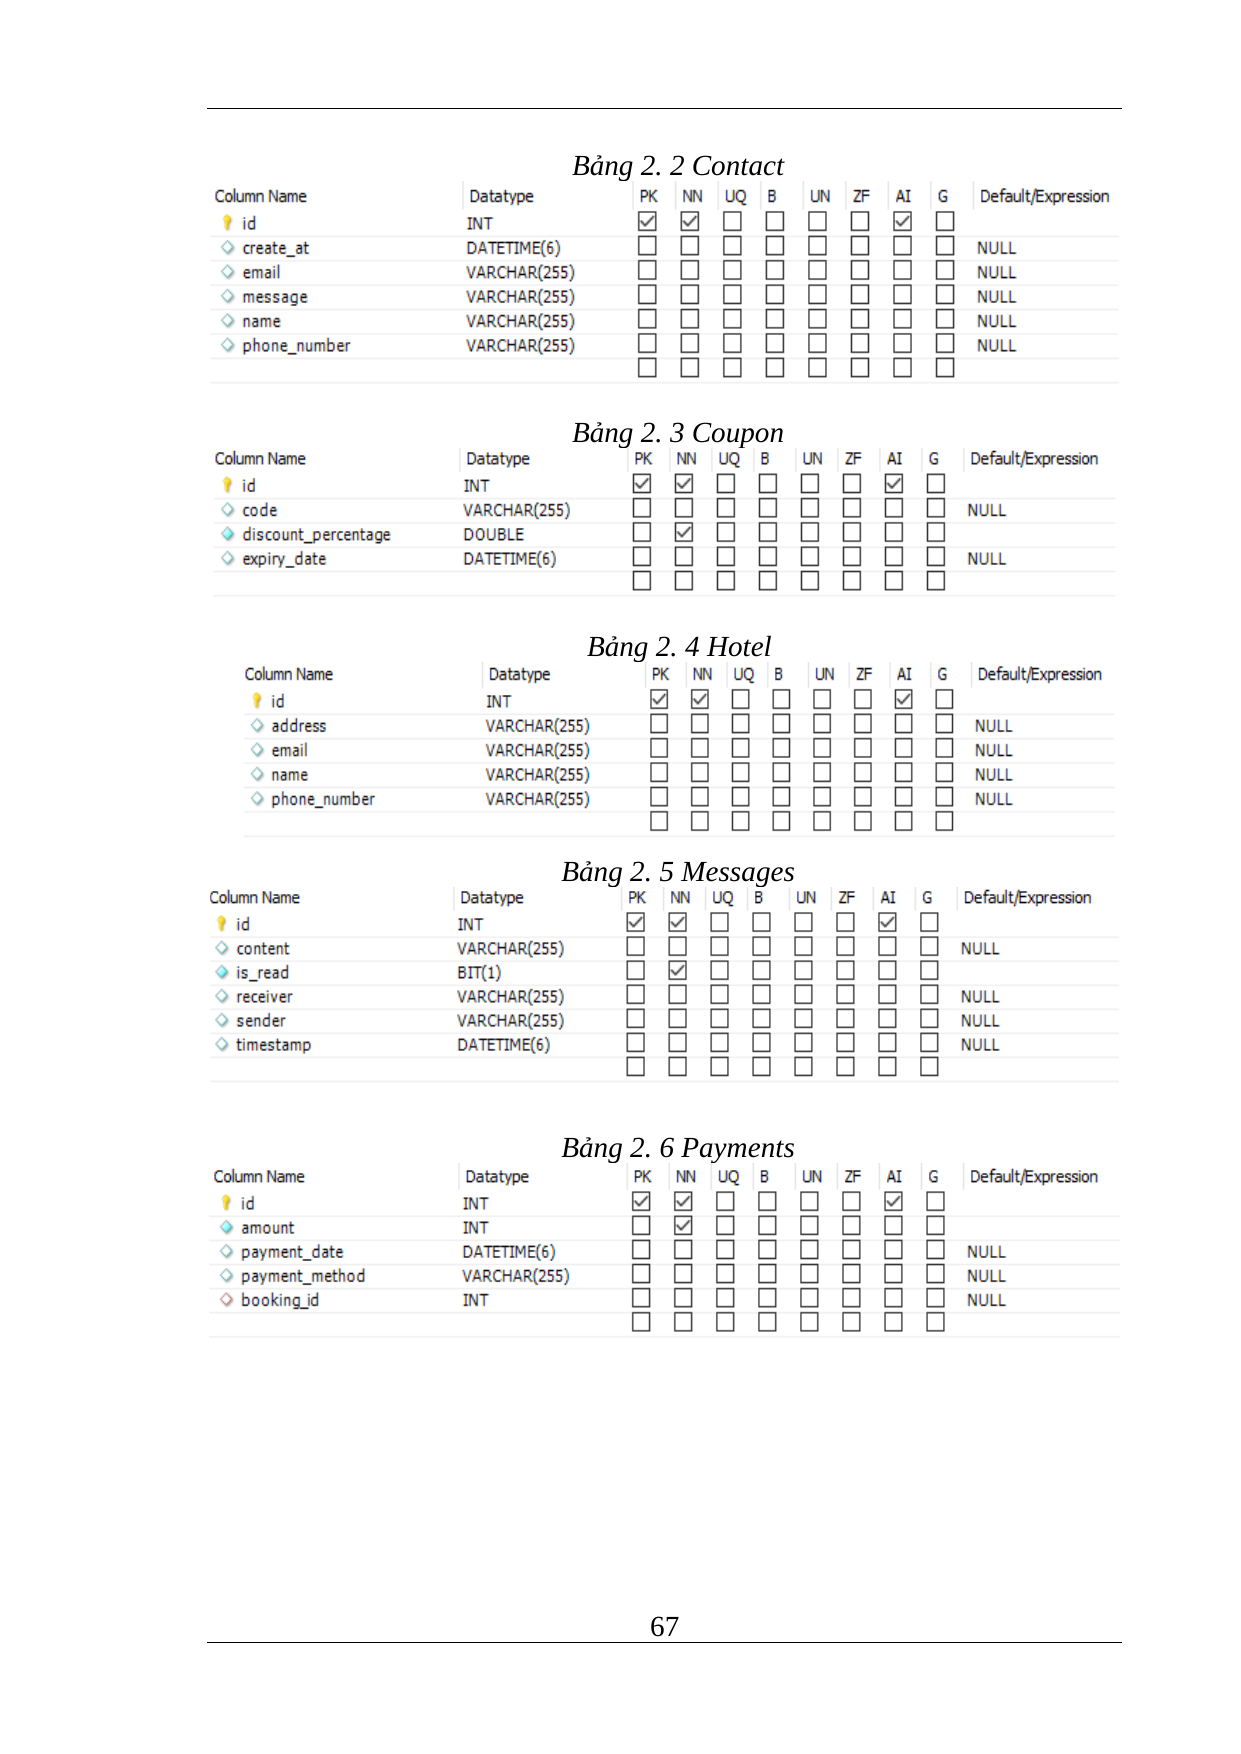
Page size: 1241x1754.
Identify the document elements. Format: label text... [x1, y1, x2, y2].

text Bảng 2. 5 Messages [236, 854, 1122, 887]
picture [243, 662, 1115, 854]
picture [213, 448, 1116, 612]
picture [210, 887, 1119, 1114]
text Bảng 2. 2 Contact [236, 148, 1122, 181]
picture [210, 181, 1119, 399]
picture [209, 1163, 1120, 1359]
text Bảng 2. 3 Coupon [236, 415, 1122, 449]
text Bảng 2. 6 Payments [236, 1130, 1122, 1164]
